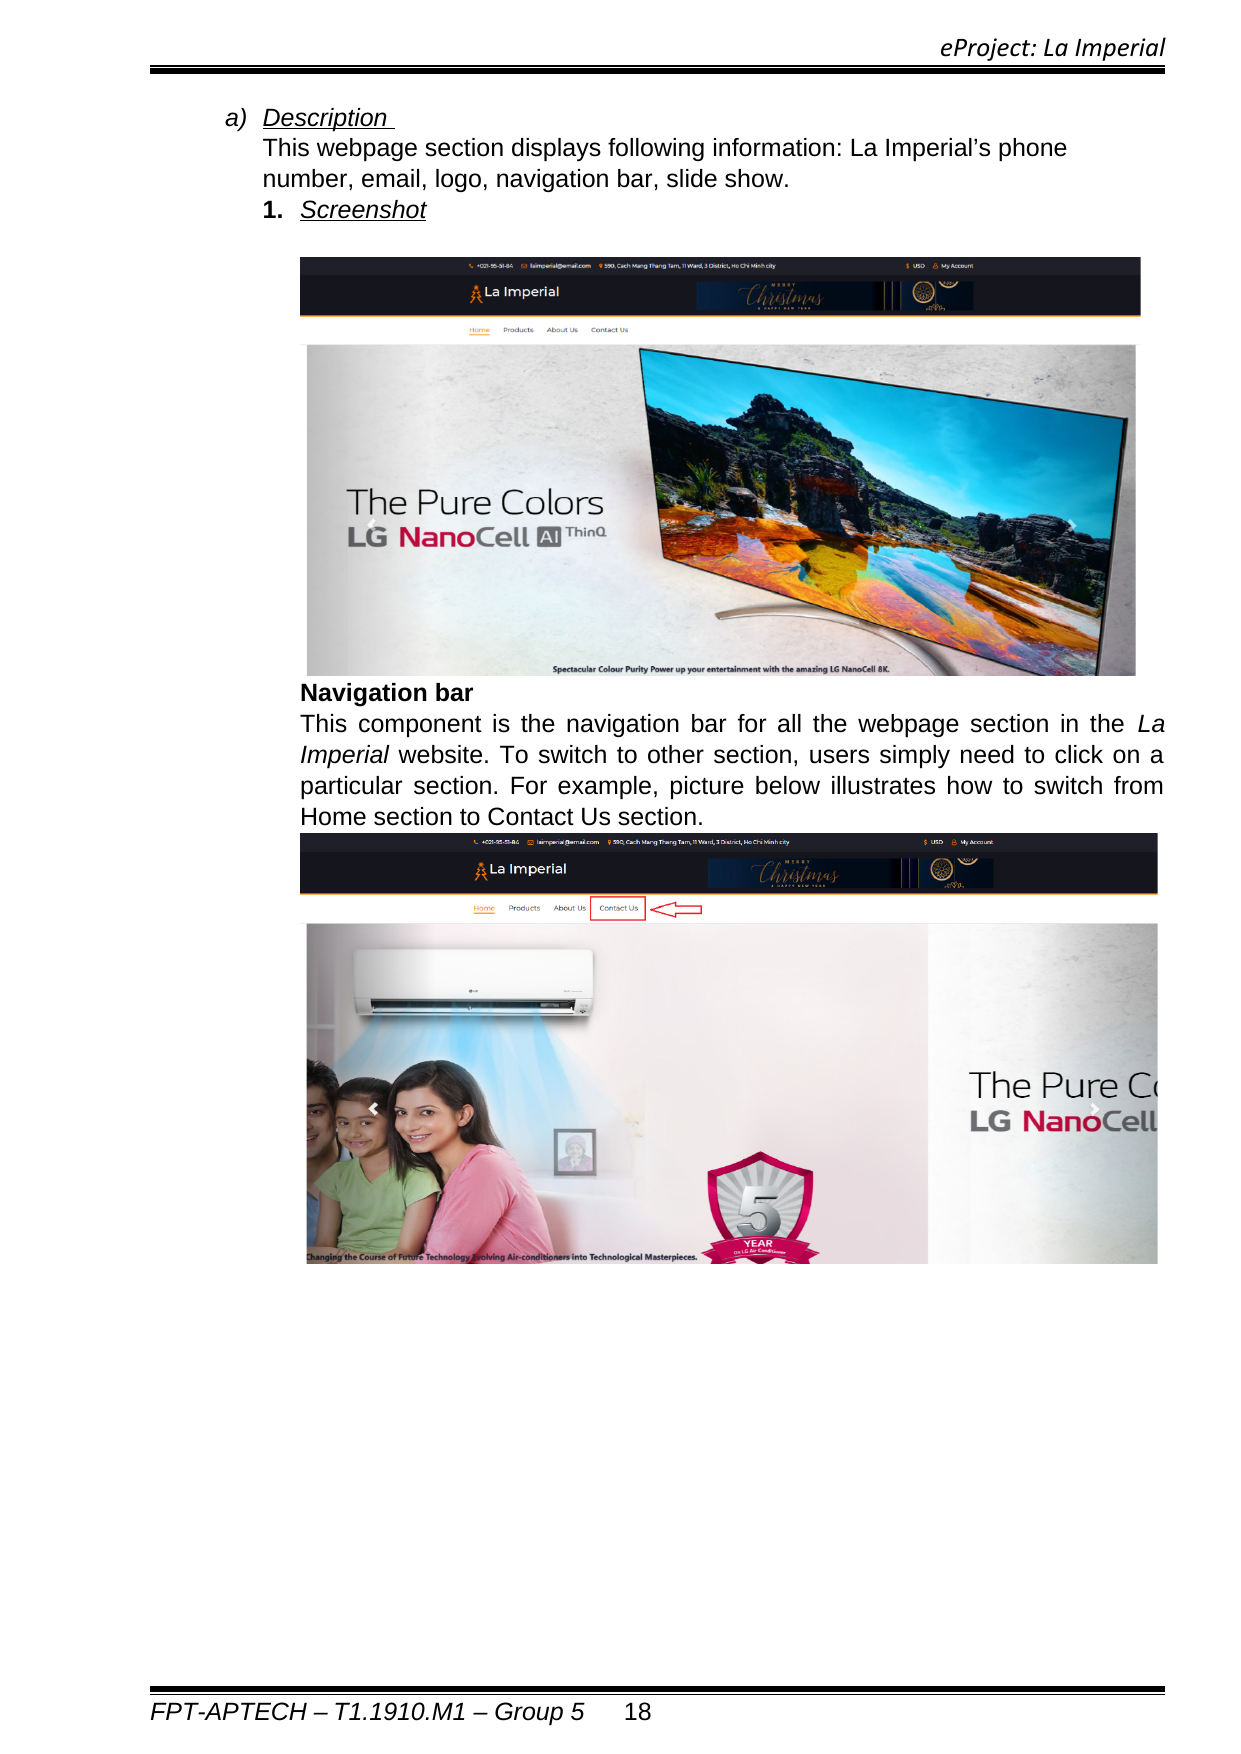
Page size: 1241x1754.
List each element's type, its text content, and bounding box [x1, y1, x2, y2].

list This webpage section displays following information: La Imperial’s phone number, email, logo, navigation bar, slide show. [262, 133, 1165, 193]
picture [300, 833, 1158, 1264]
list Description [225, 102, 1165, 131]
picture [300, 257, 1141, 676]
list This component is the navigation bar for all the webpage section in the La Imperial website. To switch to other section, users simply need to click on a particular section. For example, picture below illustrates how to switch from Home section to Contact Us section. [300, 709, 1165, 831]
